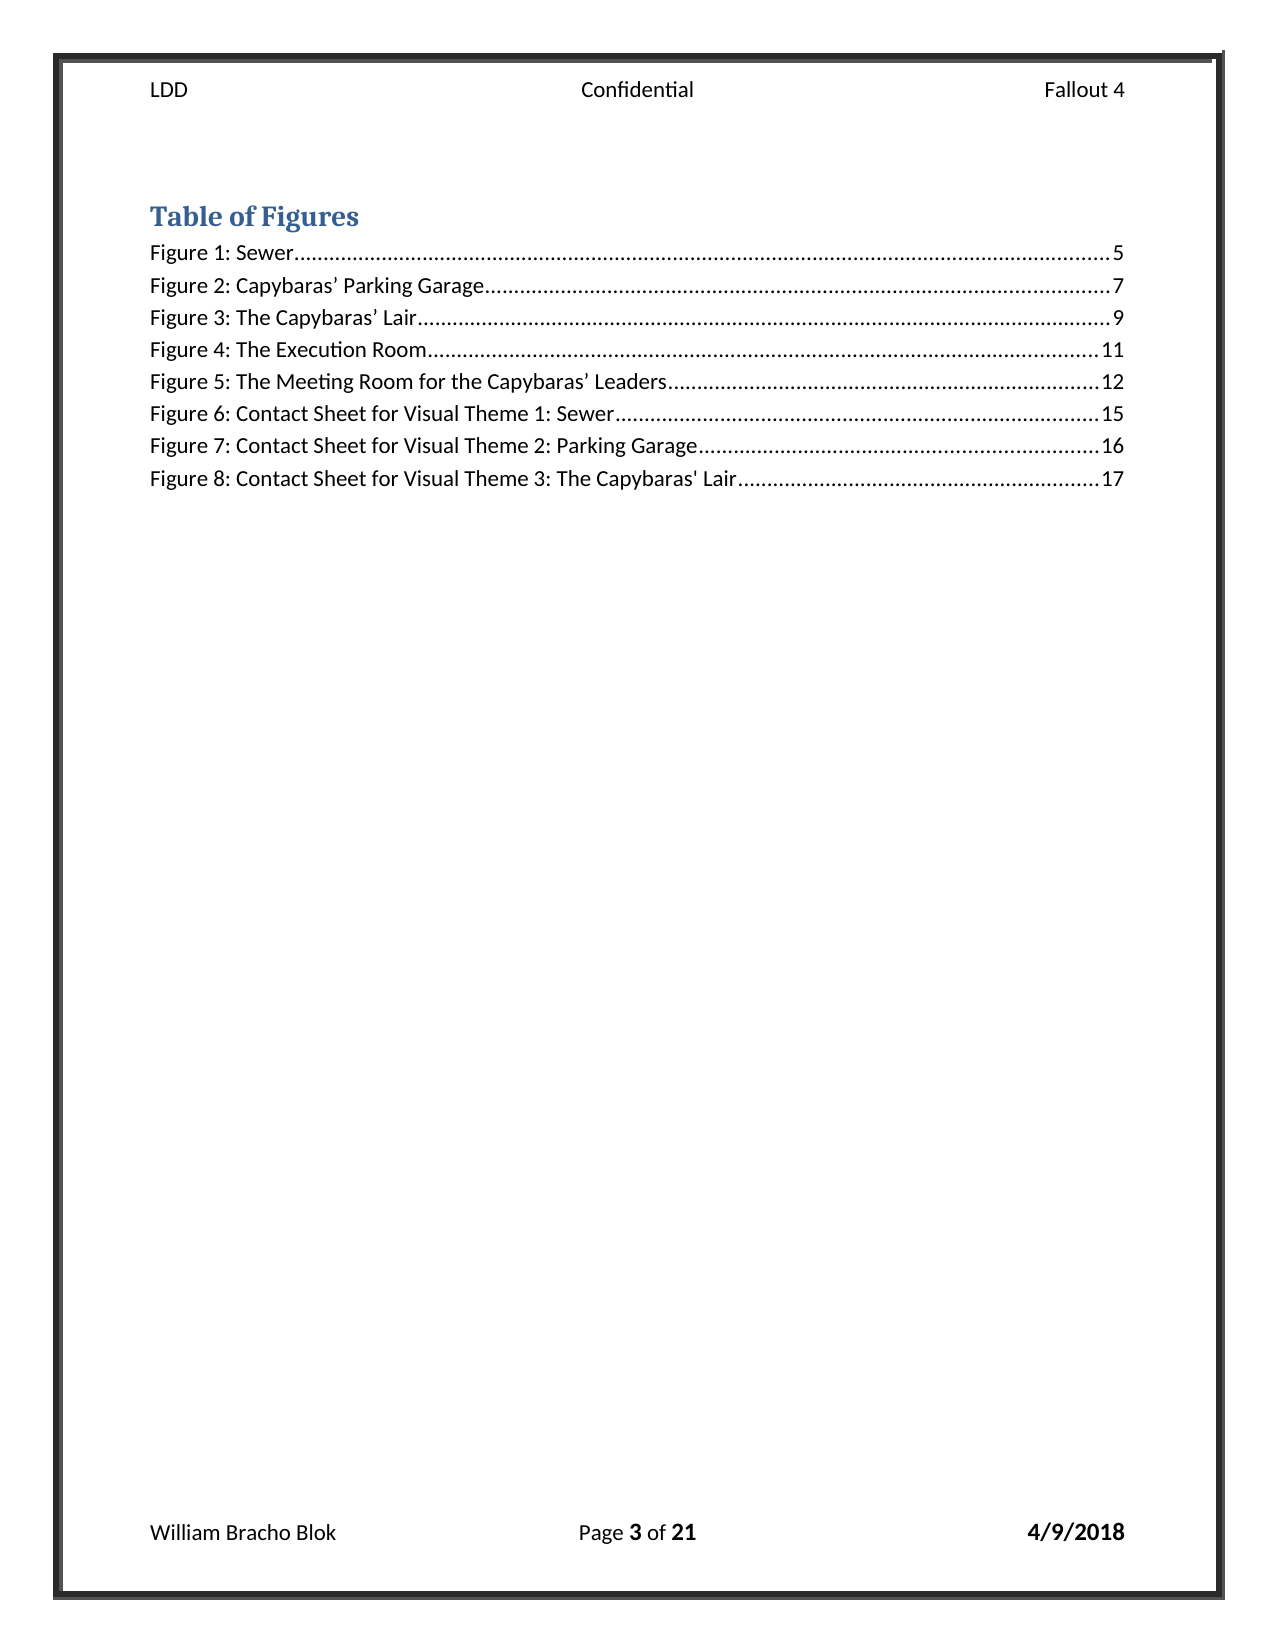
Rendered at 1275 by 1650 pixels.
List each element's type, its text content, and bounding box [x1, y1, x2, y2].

text Figure 8: Contact Sheet for Visual Theme 3: The Capybaras' Lair 17 [150, 464, 1125, 492]
text Figure 4: The Execution Room 11 [150, 335, 1125, 363]
text Figure 6: Contact Sheet for Visual Theme 1: Sewer 15 [150, 399, 1125, 427]
text Figure 7: Contact Sheet for Visual Theme 2: Parking Garage 16 [150, 432, 1125, 460]
text Figure 3: The Capybaras’ Lair 9 [150, 303, 1125, 331]
subtitle Table of Figures [150, 200, 1125, 233]
text Figure 2: Capybaras’ Parking Garage 7 [150, 271, 1125, 299]
text Figure 5: The Meeting Room for the Capybaras’ Leaders 12 [150, 367, 1125, 395]
text Figure 1: Sewer 5 [150, 238, 1125, 267]
